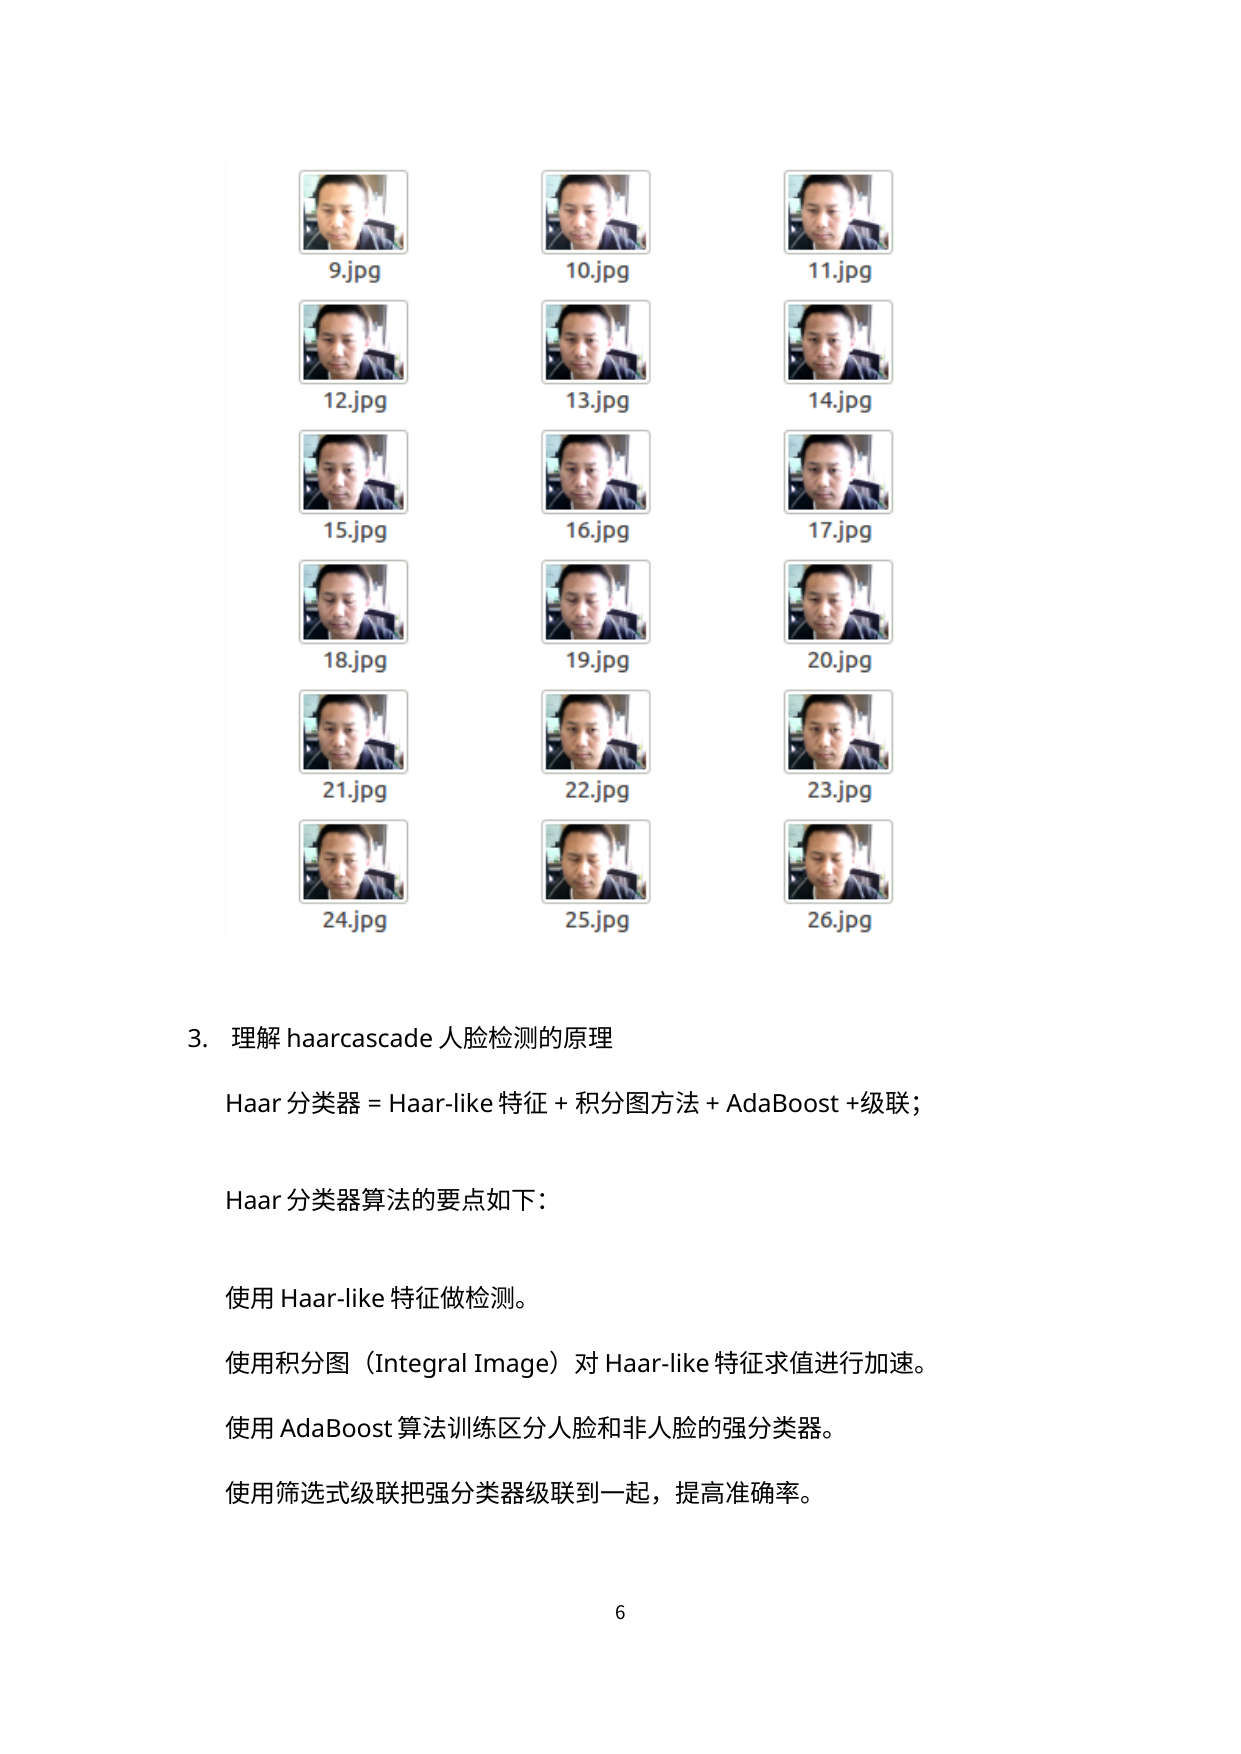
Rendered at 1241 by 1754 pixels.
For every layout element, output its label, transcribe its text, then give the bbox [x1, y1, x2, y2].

text 使用筛选式级联把强分类器级联到一起，提高准确率。 [225, 1459, 1053, 1524]
text 使用Haar-like特征做检测。 [225, 1264, 1053, 1329]
text Haar分类器 = Haar-like特征 + 积分图方法 + AdaBoost +级联； [225, 1069, 1053, 1134]
text Haar分类器算法的要点如下： [225, 1166, 1053, 1231]
text 使用AdaBoost算法训练区分人脸和非人脸的强分类器。 [225, 1394, 1053, 1459]
list 理解haarcascade人脸检测的原理 [187, 1004, 1053, 1069]
picture [224, 164, 956, 934]
text 使用积分图（Integral Image）对Haar-like特征求值进行加速。 [225, 1329, 1053, 1394]
